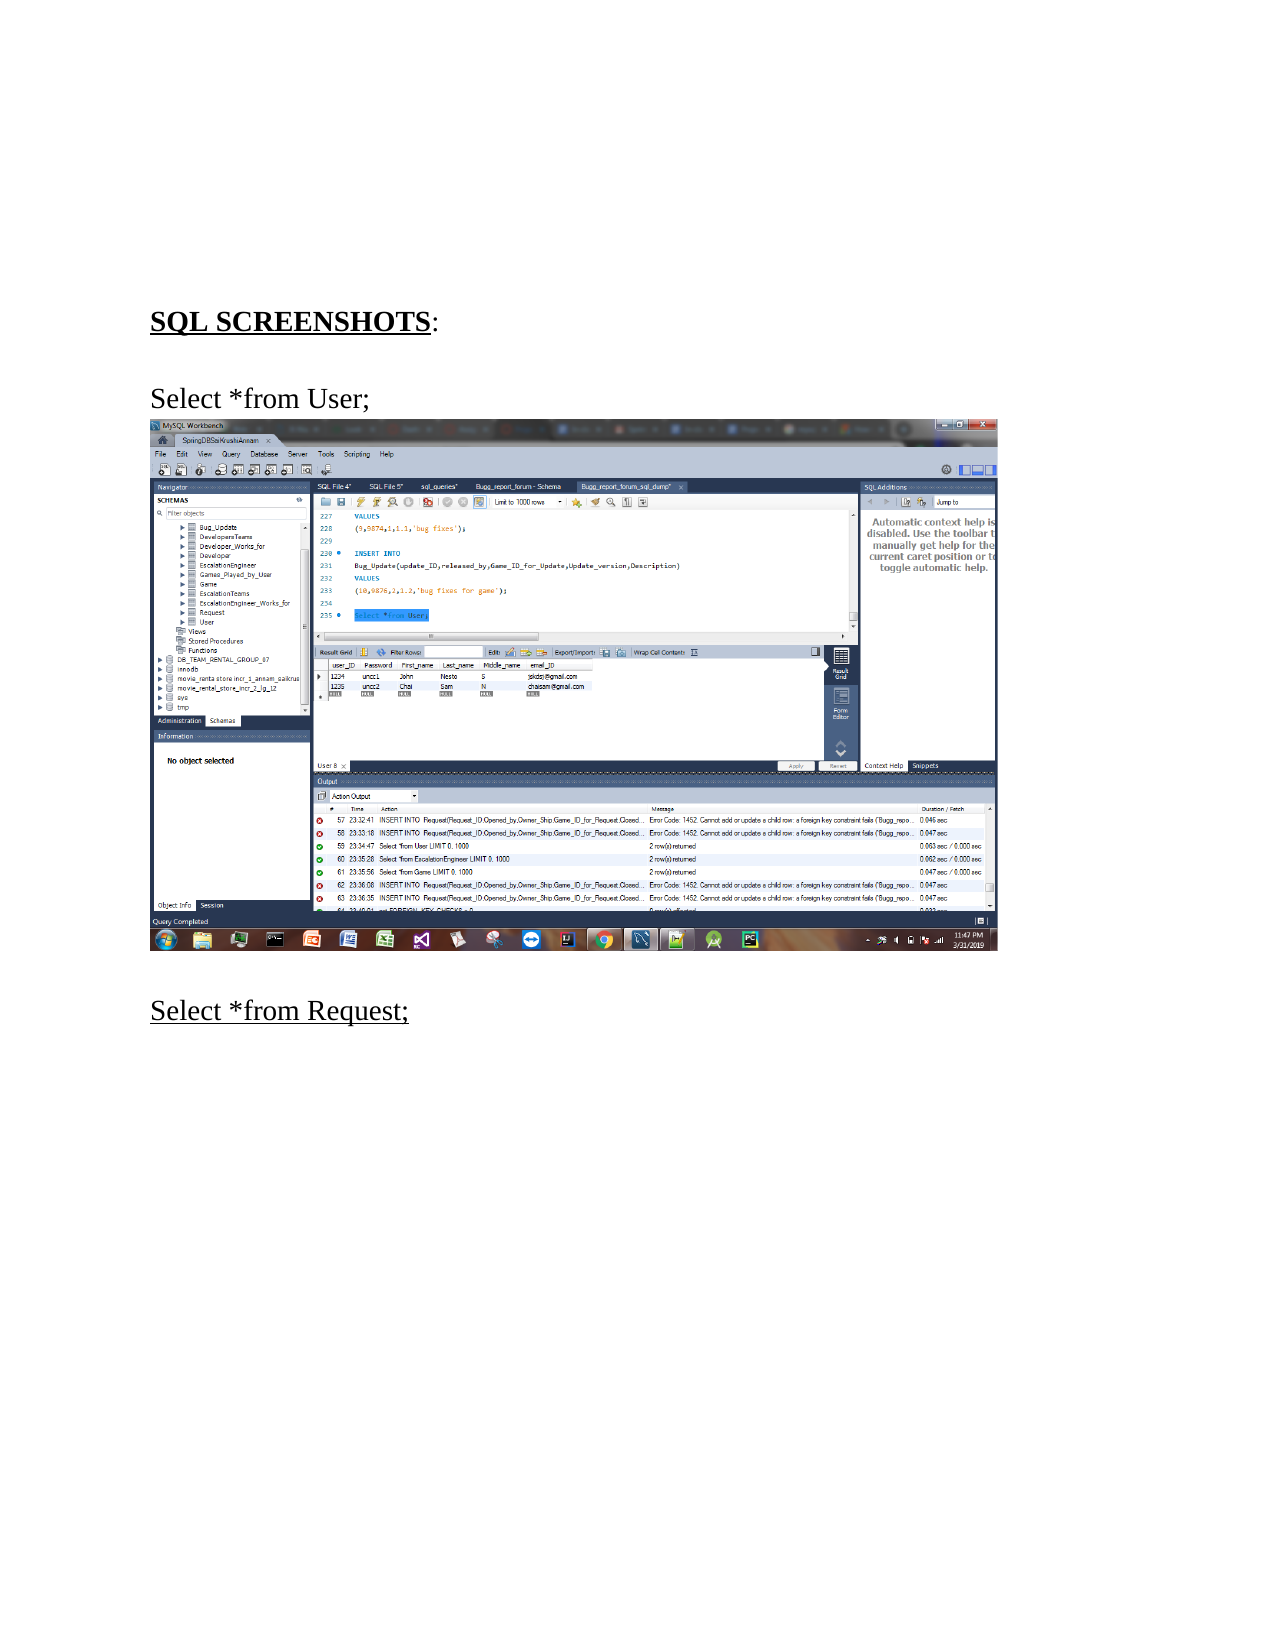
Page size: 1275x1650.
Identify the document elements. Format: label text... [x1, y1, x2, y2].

picture [150, 419, 998, 951]
text SQL SCREENSHOTS: [150, 304, 1125, 338]
text Select *from Request; [150, 993, 1125, 1027]
text Select *from User; [150, 381, 1125, 415]
